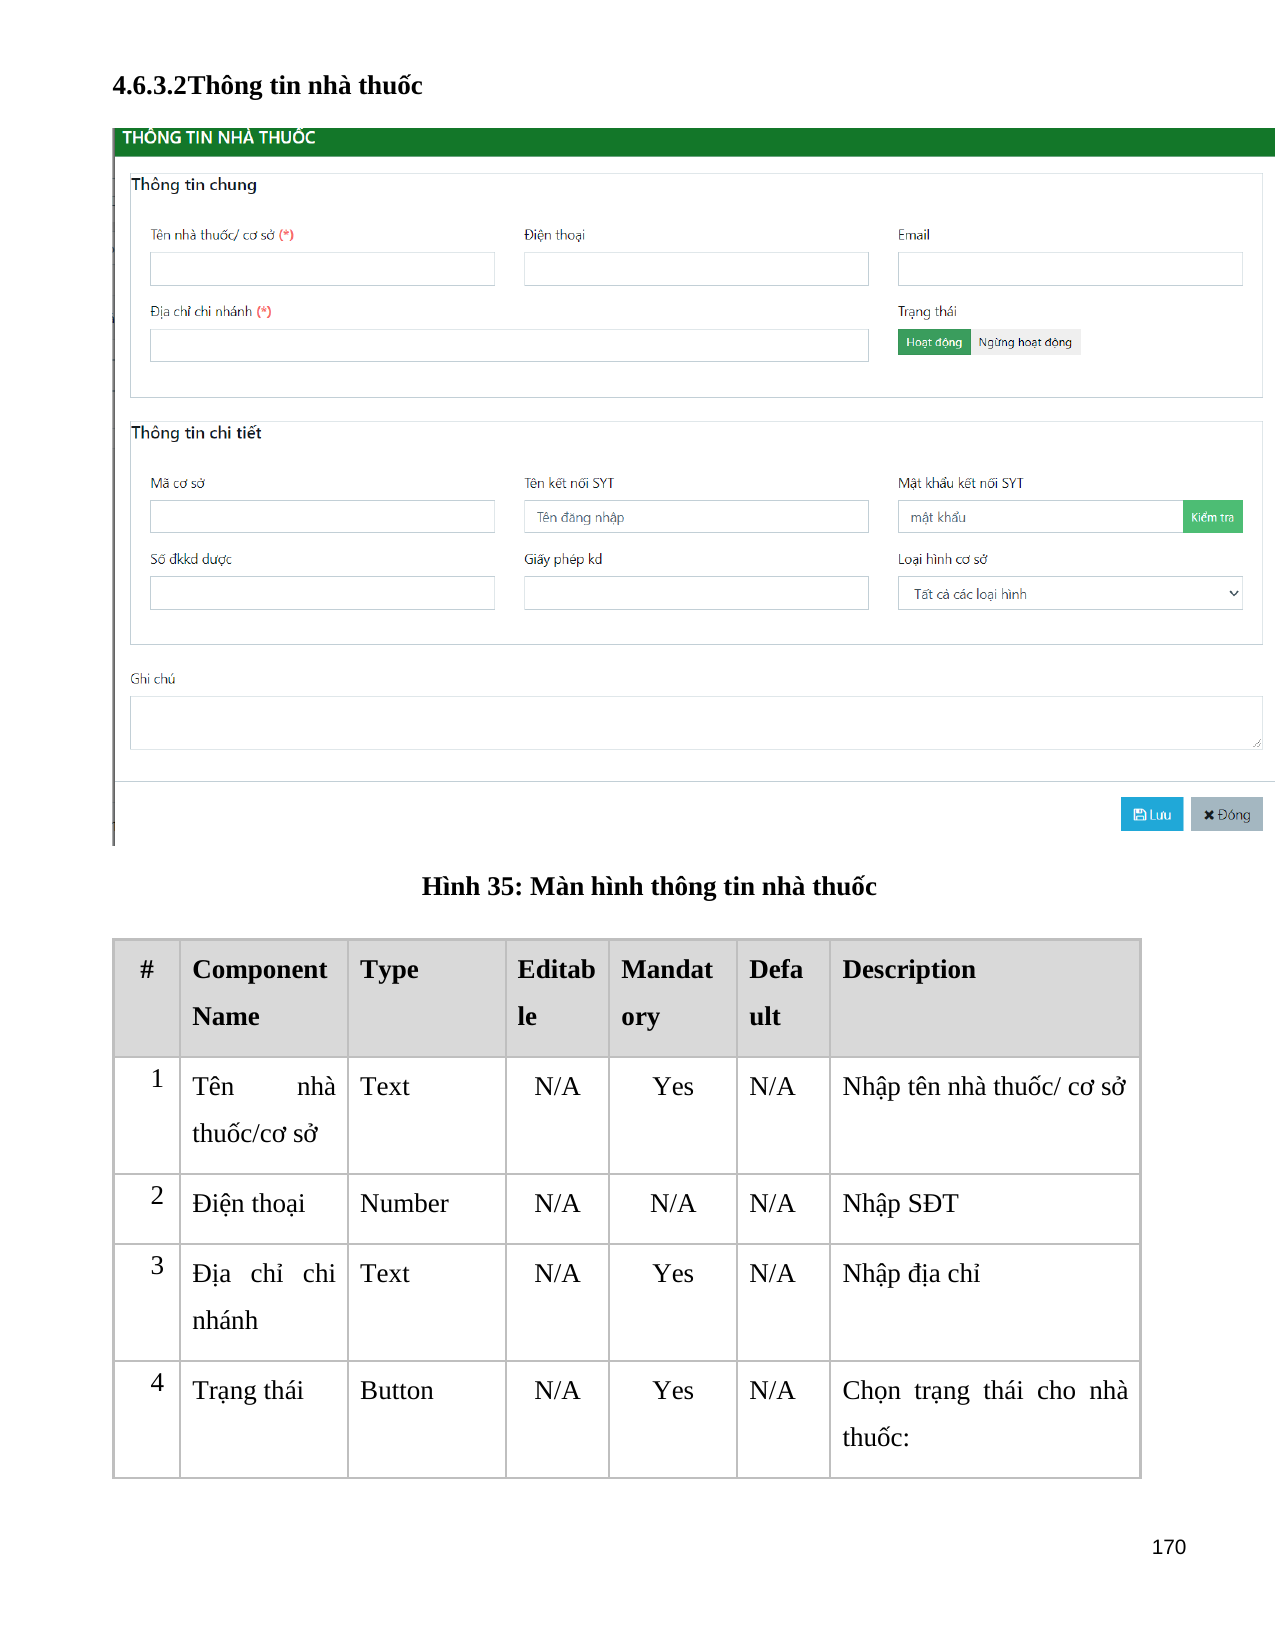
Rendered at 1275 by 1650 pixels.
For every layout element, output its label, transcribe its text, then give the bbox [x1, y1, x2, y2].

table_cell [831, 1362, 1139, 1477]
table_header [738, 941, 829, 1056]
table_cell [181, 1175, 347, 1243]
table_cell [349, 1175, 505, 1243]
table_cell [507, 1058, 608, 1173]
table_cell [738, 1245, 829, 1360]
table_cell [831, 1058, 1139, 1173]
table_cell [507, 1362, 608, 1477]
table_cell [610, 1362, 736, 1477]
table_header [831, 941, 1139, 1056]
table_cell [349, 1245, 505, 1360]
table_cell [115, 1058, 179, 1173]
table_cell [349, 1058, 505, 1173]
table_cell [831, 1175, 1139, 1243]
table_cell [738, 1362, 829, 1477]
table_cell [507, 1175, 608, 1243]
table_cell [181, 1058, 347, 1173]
subtitle Thông tin nhà thuốc [112, 69, 1186, 100]
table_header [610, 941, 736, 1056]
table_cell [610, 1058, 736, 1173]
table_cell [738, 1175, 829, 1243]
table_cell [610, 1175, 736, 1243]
text Hình 35: Màn hình thông tin nhà thuốc [112, 870, 1186, 902]
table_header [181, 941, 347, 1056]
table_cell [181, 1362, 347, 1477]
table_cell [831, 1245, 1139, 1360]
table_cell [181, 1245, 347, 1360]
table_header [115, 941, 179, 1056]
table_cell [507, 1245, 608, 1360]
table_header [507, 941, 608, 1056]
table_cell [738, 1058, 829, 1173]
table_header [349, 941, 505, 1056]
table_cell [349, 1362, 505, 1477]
picture [112, 128, 1275, 846]
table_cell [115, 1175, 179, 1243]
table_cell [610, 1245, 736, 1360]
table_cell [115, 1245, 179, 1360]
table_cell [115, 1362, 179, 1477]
